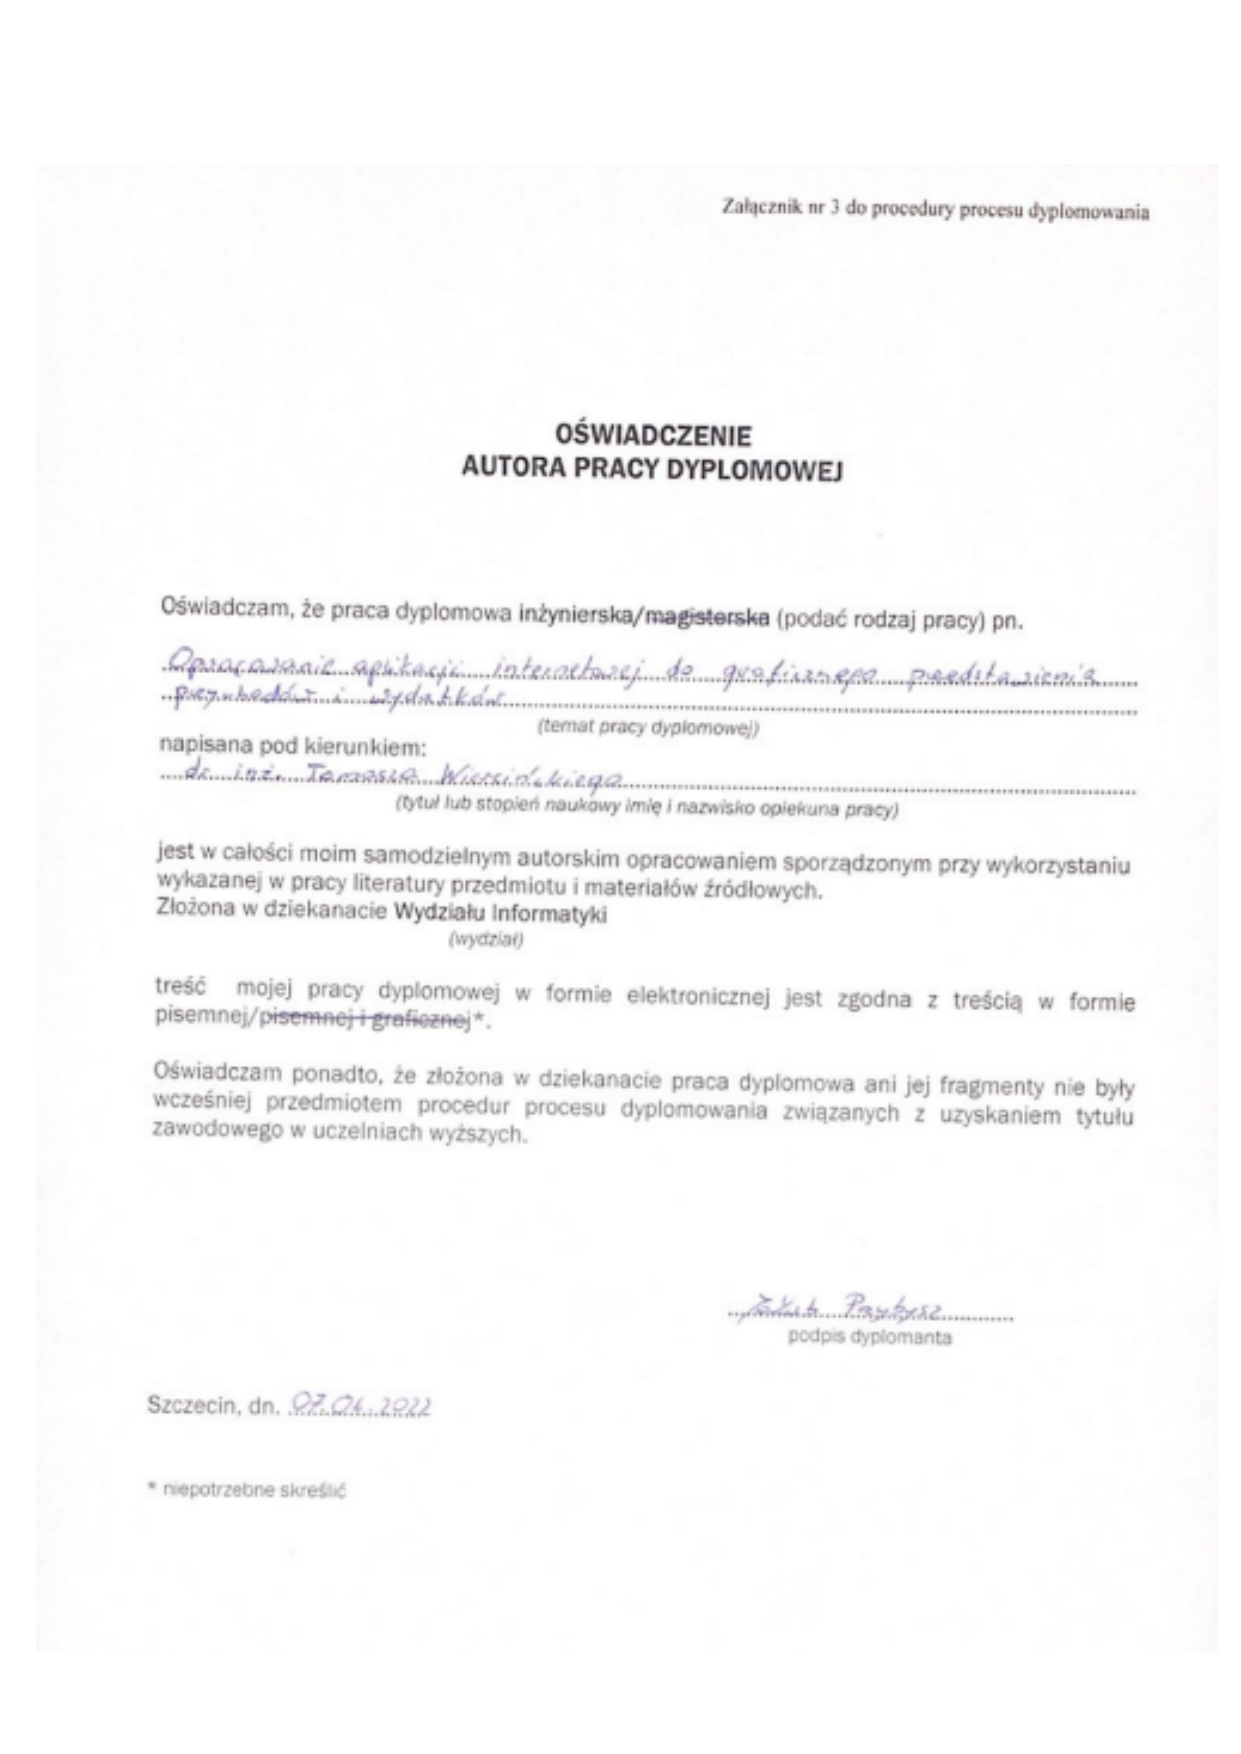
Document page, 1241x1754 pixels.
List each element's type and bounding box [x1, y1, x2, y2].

picture [36, 164, 1219, 1653]
